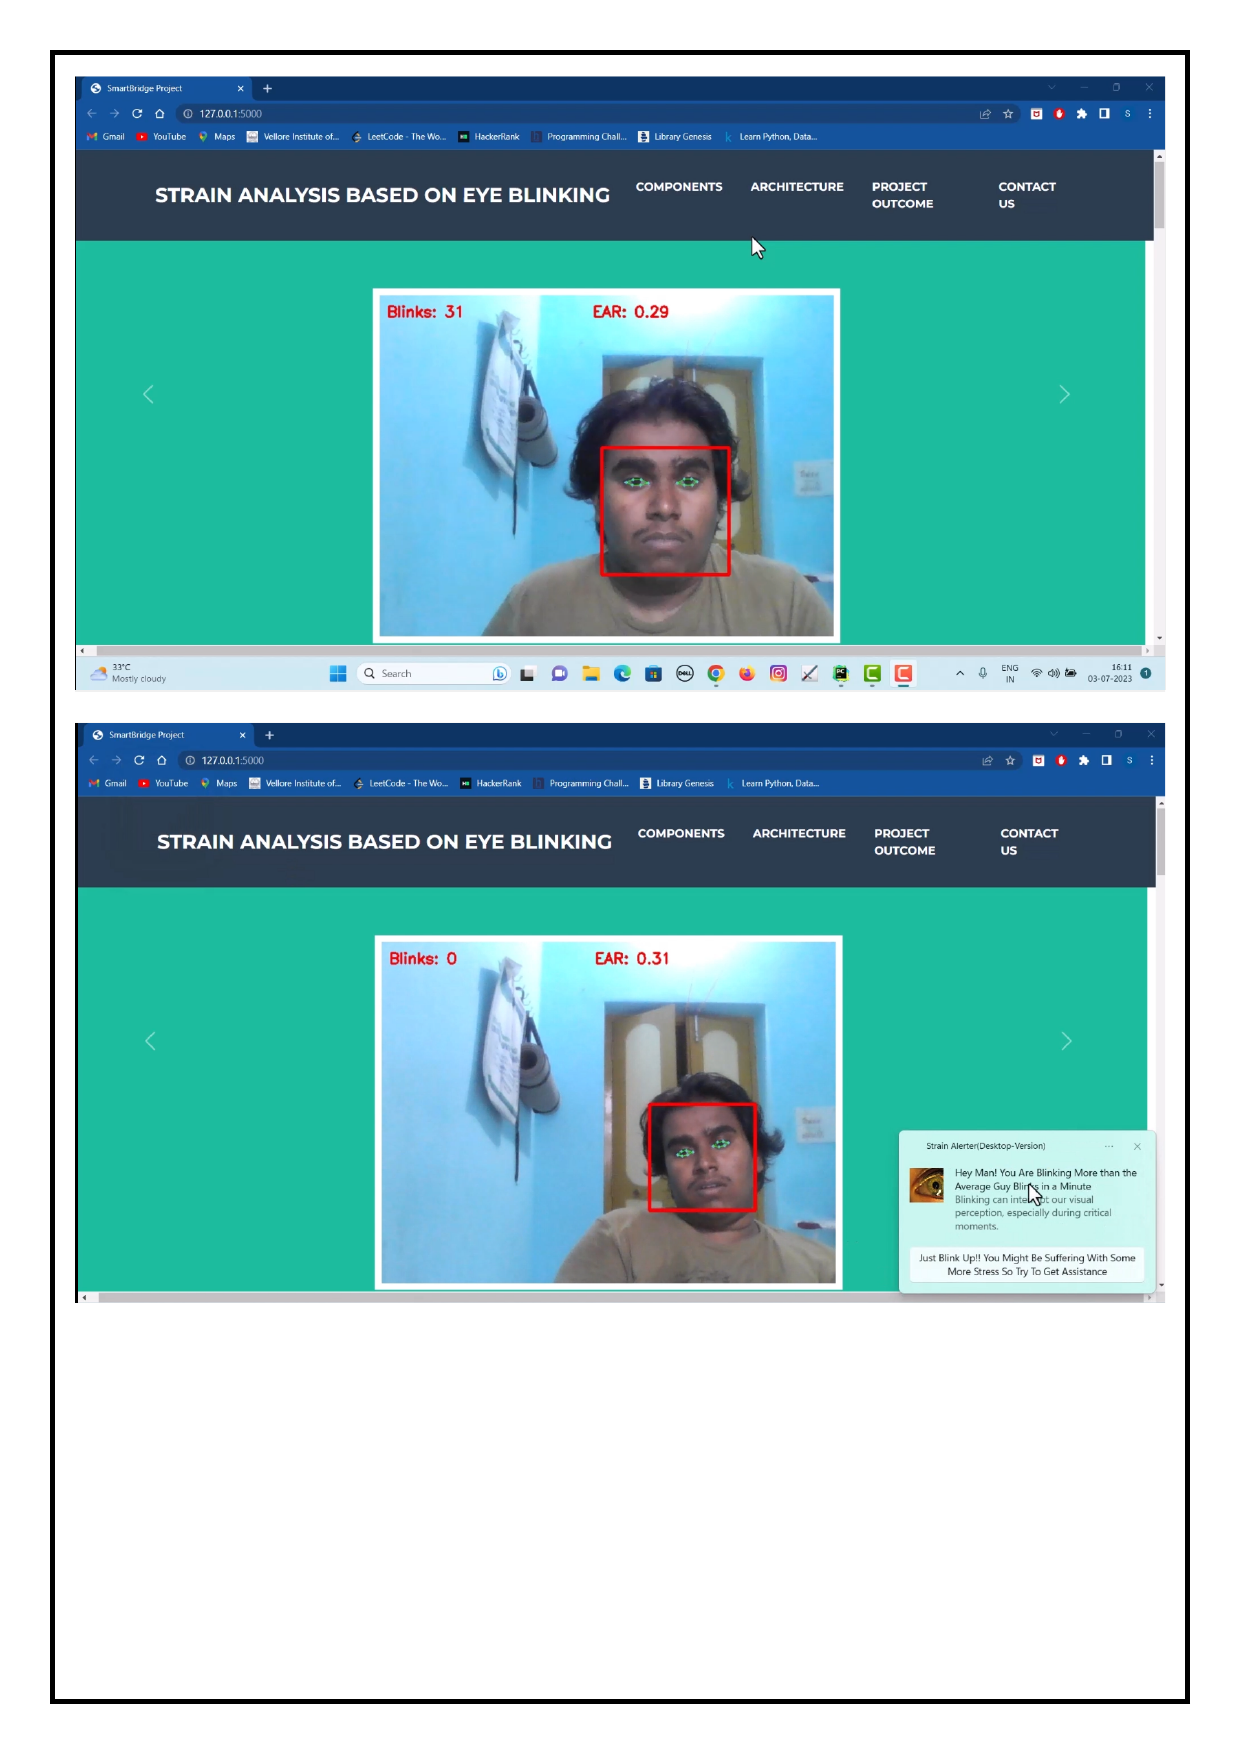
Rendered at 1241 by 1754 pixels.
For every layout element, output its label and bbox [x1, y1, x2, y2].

picture [75, 75, 1166, 692]
picture [75, 720, 1166, 1303]
